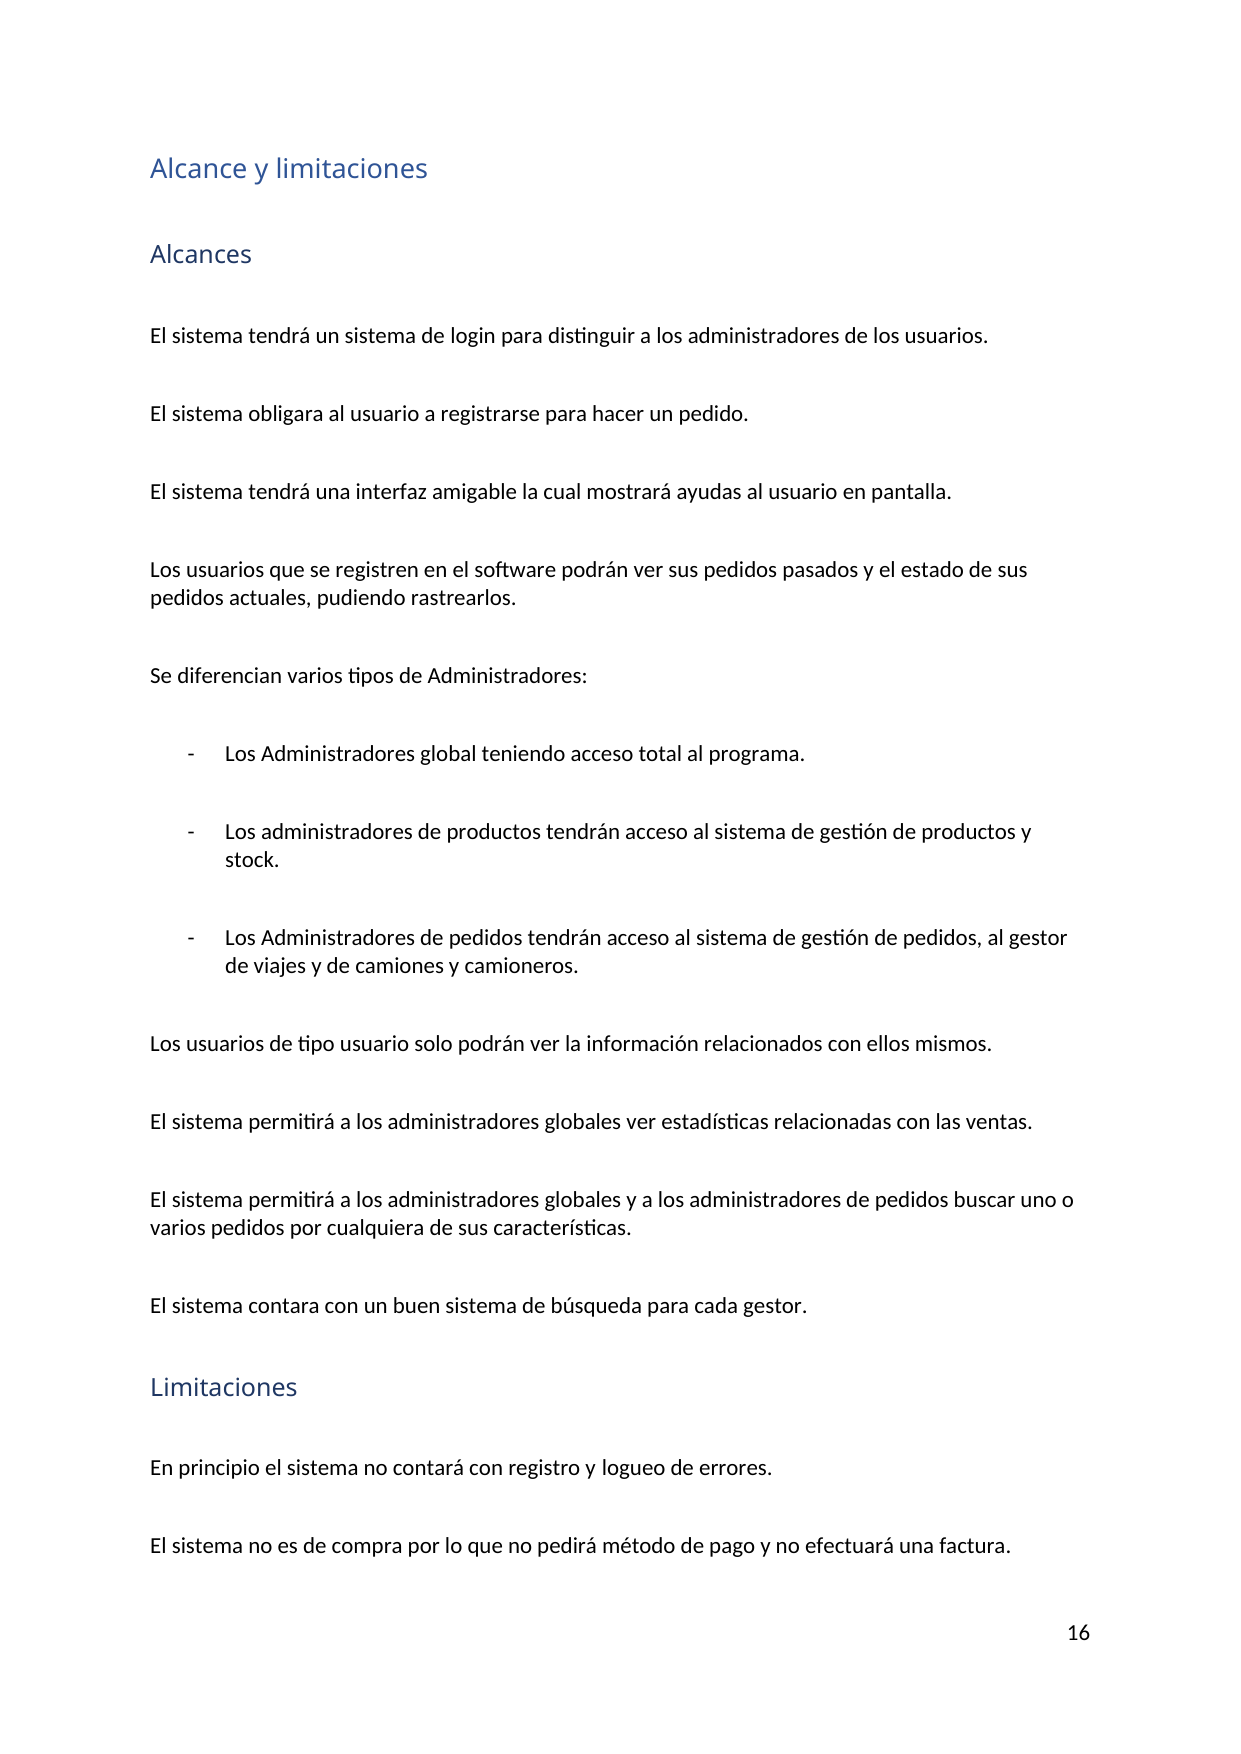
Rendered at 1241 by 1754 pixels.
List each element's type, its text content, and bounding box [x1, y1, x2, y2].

text En principio el sistema no contará con registro y logueo de errores. [150, 1453, 1090, 1481]
subtitle Alcances [150, 237, 1090, 271]
text El sistema no es de compra por lo que no pedirá método de pago y no efectuará una factura. [150, 1531, 1090, 1559]
text El sistema tendrá una interfaz amigable la cual mostrará ayudas al usuario en pantalla. [150, 477, 1090, 505]
text El sistema tendrá un sistema de login para distinguir a los administradores de los usuarios. [150, 321, 1090, 349]
text El sistema permitirá a los administradores globales ver estadísticas relacionadas con las ventas. [150, 1107, 1090, 1135]
subtitle Limitaciones [150, 1369, 1090, 1403]
text Se diferencian varios tipos de Administradores: [150, 661, 1090, 689]
text Los usuarios de tipo usuario solo podrán ver la información relacionados con ellos mismos. [150, 1029, 1090, 1057]
text Los usuarios que se registren en el software podrán ver sus pedidos pasados y el estado de sus pedidos actuales, pudiendo rastrearlos. [150, 555, 1090, 611]
text El sistema obligara al usuario a registrarse para hacer un pedido. [150, 399, 1090, 427]
list Los Administradores de pedidos tendrán acceso al sistema de gestión de pedidos, al gestor de viajes y de camiones y camioneros. [187, 923, 1090, 979]
text El sistema permitirá a los administradores globales y a los administradores de pedidos buscar uno o varios pedidos por cualquiera de sus características. [150, 1185, 1090, 1241]
list Los administradores de productos tendrán acceso al sistema de gestión de productos y stock. [187, 817, 1090, 873]
list Los Administradores global teniendo acceso total al programa. [187, 739, 1090, 767]
text El sistema contara con un buen sistema de búsqueda para cada gestor. [150, 1291, 1090, 1319]
subtitle Alcance y limitaciones [150, 150, 1090, 187]
